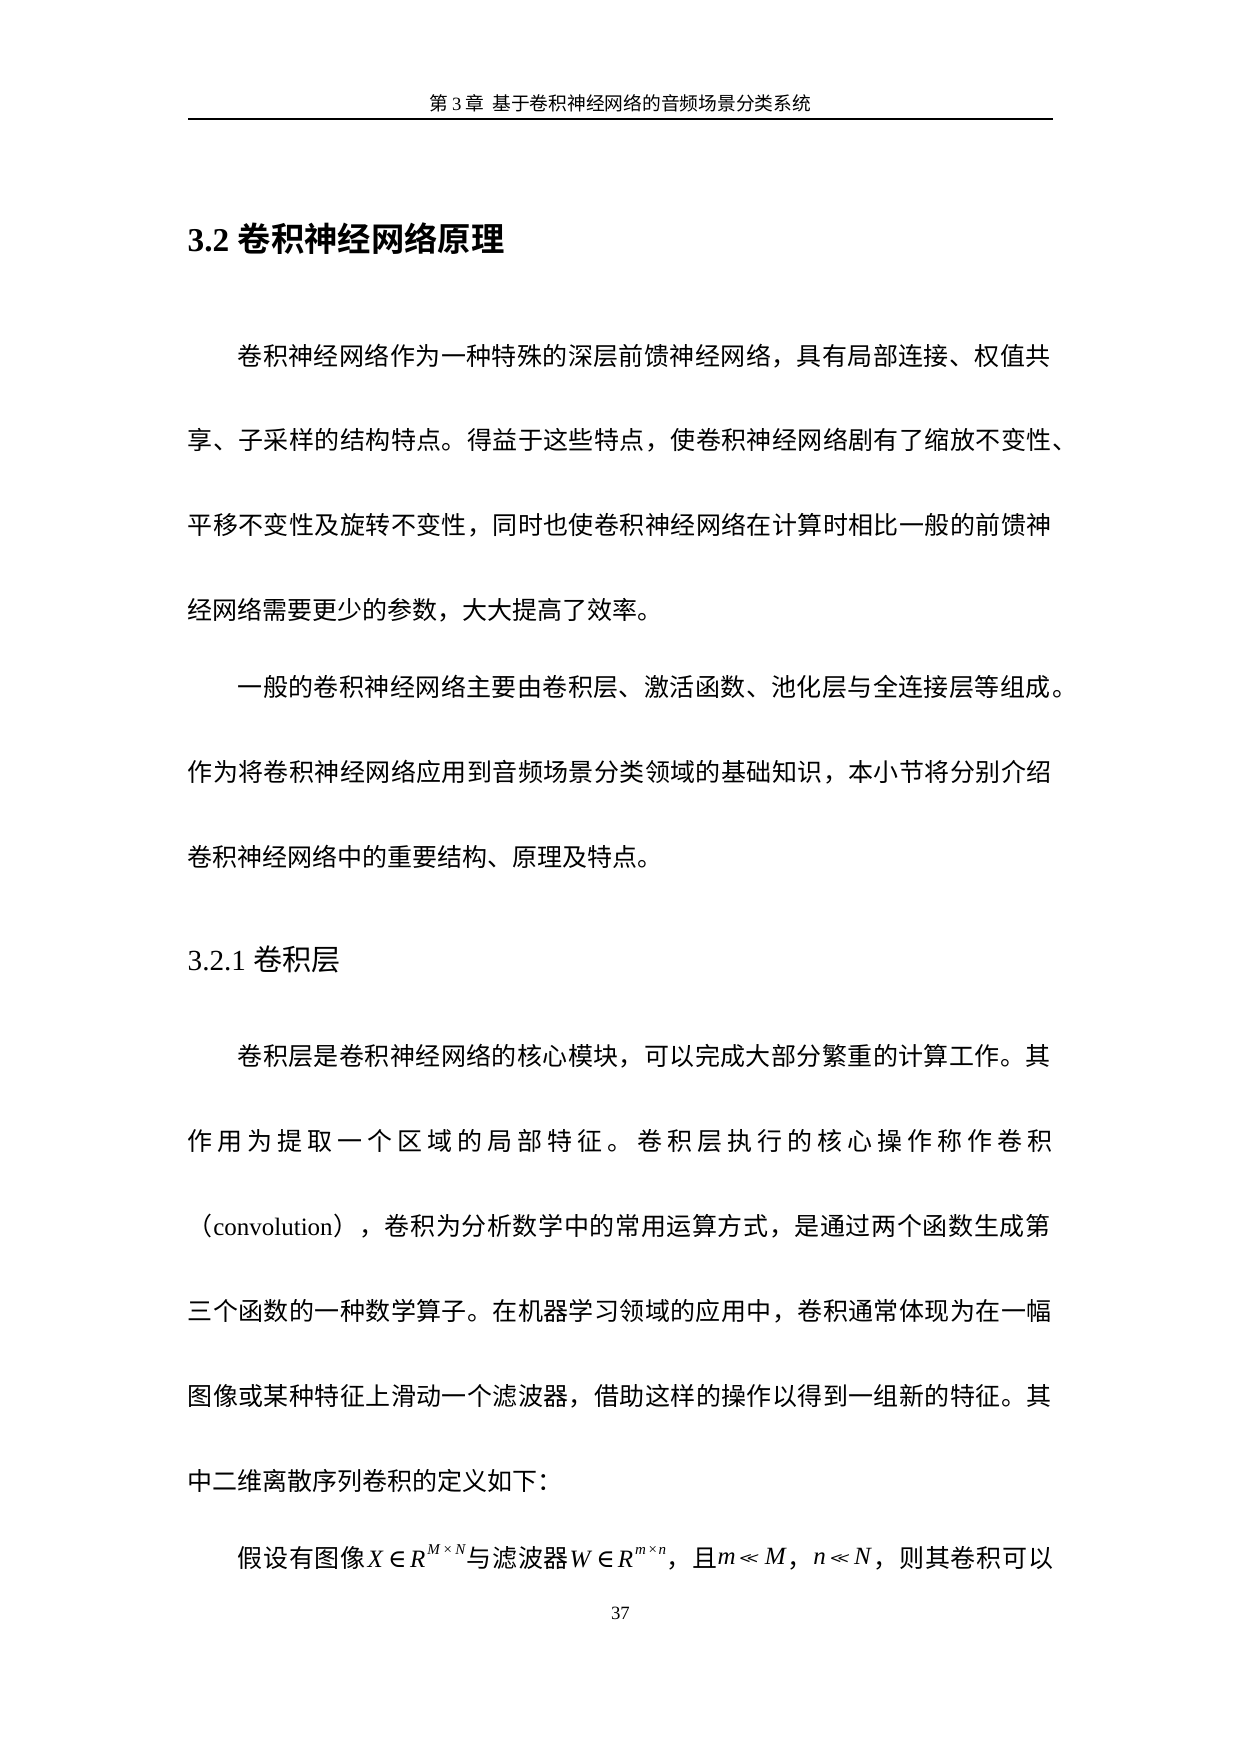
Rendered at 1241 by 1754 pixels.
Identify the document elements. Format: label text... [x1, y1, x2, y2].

text 卷积神经网络作为一种特殊的深层前馈神经网络，具有局部连接、权值共享、子采样的结构特点。得益于这些特点，使卷积神经网络剧有了缩放不变性、平移不变性及旋转不变性，同时也使卷积神经网络在计算时相比一般的前馈神经网络需要更少的参数，大大提高了效率。 [187, 320, 1053, 643]
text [187, 1522, 1053, 1590]
subtitle 3.2 卷积神经网络原理 [187, 203, 1053, 271]
text 卷积层是卷积神经网络的核心模块，可以完成大部分繁重的计算工作。其作用为提取一个区域的局部特征。卷积层执行的核心操作称作卷积（convolution），卷积为分析数学中的常用运算方式，是通过两个函数生成第三个函数的一种数学算子。在机器学习领域的应用中，卷积通常体现为在一幅图像或某种特征上滑动一个滤波器，借助这样的操作以得到一组新的特征。其中二维离散序列卷积的定义如下： [187, 1021, 1053, 1513]
text 一般的卷积神经网络主要由卷积层、激活函数、池化层与全连接层等组成。作为将卷积神经网络应用到音频场景分类领域的基础知识，本小节将分别介绍卷积神经网络中的重要结构、原理及特点。 [187, 652, 1053, 889]
subtitle 3.2.1 卷积层 [187, 923, 1053, 991]
